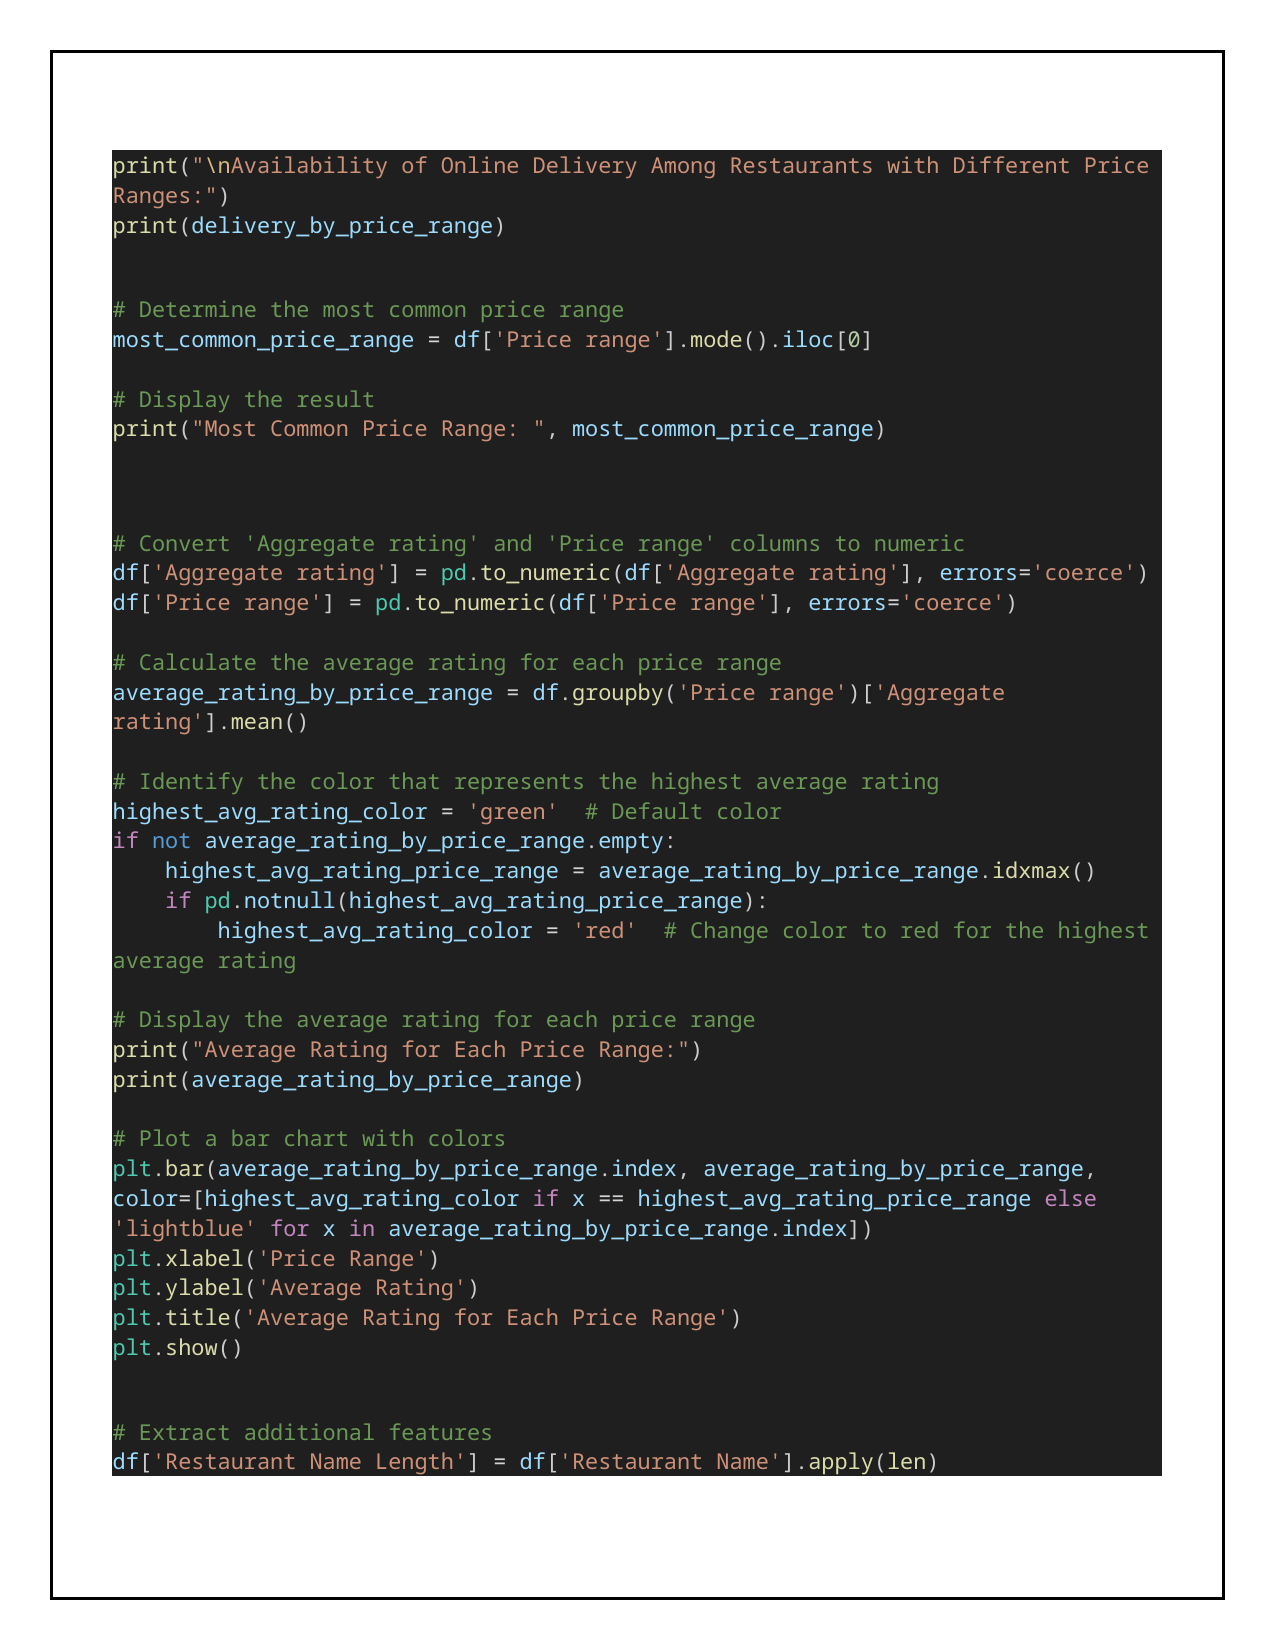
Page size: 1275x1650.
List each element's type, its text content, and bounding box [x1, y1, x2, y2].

text # Calculate the average rating for each price range [112, 647, 1162, 677]
text plt.xlabel('Price Range') [112, 1243, 1162, 1272]
text most_common_price_range = df['Price range'].mode().iloc[0] [112, 324, 1162, 354]
text # Identify the color that represents the highest average rating [112, 766, 1162, 796]
text # Display the average rating for each price range [112, 1004, 1162, 1034]
text plt.title('Average Rating for Each Price Range') [112, 1302, 1162, 1332]
text if pd.notnull(highest_avg_rating_price_range): [112, 885, 1162, 915]
text if not average_rating_by_price_range.empty: [112, 826, 1162, 855]
text plt.bar(average_rating_by_price_range.index, average_rating_by_price_range, color=[highest_avg_rating_color if x == highest_avg_rating_price_range else 'lightblue' for x in average_rating_by_price_range.index]) [112, 1153, 1162, 1243]
text df['Price range'] = pd.to_numeric(df['Price range'], errors='coerce') [112, 587, 1162, 617]
text # Convert 'Aggregate rating' and 'Price range' columns to numeric [112, 528, 1162, 557]
text print(delivery_by_price_range) [112, 209, 1162, 239]
text plt.ylabel('Average Rating') [112, 1272, 1162, 1302]
text print("\nAvailability of Online Delivery Among Restaurants with Different Price Ranges:") [112, 150, 1162, 209]
text # Extract additional features [112, 1417, 1162, 1446]
text # Plot a bar chart with colors [112, 1123, 1162, 1153]
text plt.show() [112, 1332, 1162, 1362]
text average_rating_by_price_range = df.groupby('Price range')['Aggregate rating'].mean() [112, 677, 1162, 736]
text highest_avg_rating_price_range = average_rating_by_price_range.idxmax() [112, 855, 1162, 885]
text print(average_rating_by_price_range) [112, 1064, 1162, 1094]
text print("Average Rating for Each Price Range:") [112, 1034, 1162, 1064]
text print("Most Common Price Range: ", most_common_price_range) [112, 413, 1162, 443]
text highest_avg_rating_color = 'green' # Default color [112, 796, 1162, 826]
text # Display the result [112, 383, 1162, 413]
text highest_avg_rating_color = 'red' # Change color to red for the highest average rating [112, 915, 1162, 974]
text # Determine the most common price range [112, 294, 1162, 324]
text df['Aggregate rating'] = pd.to_numeric(df['Aggregate rating'], errors='coerce') [112, 557, 1162, 587]
text df['Restaurant Name Length'] = df['Restaurant Name'].apply(len) [112, 1446, 1162, 1476]
